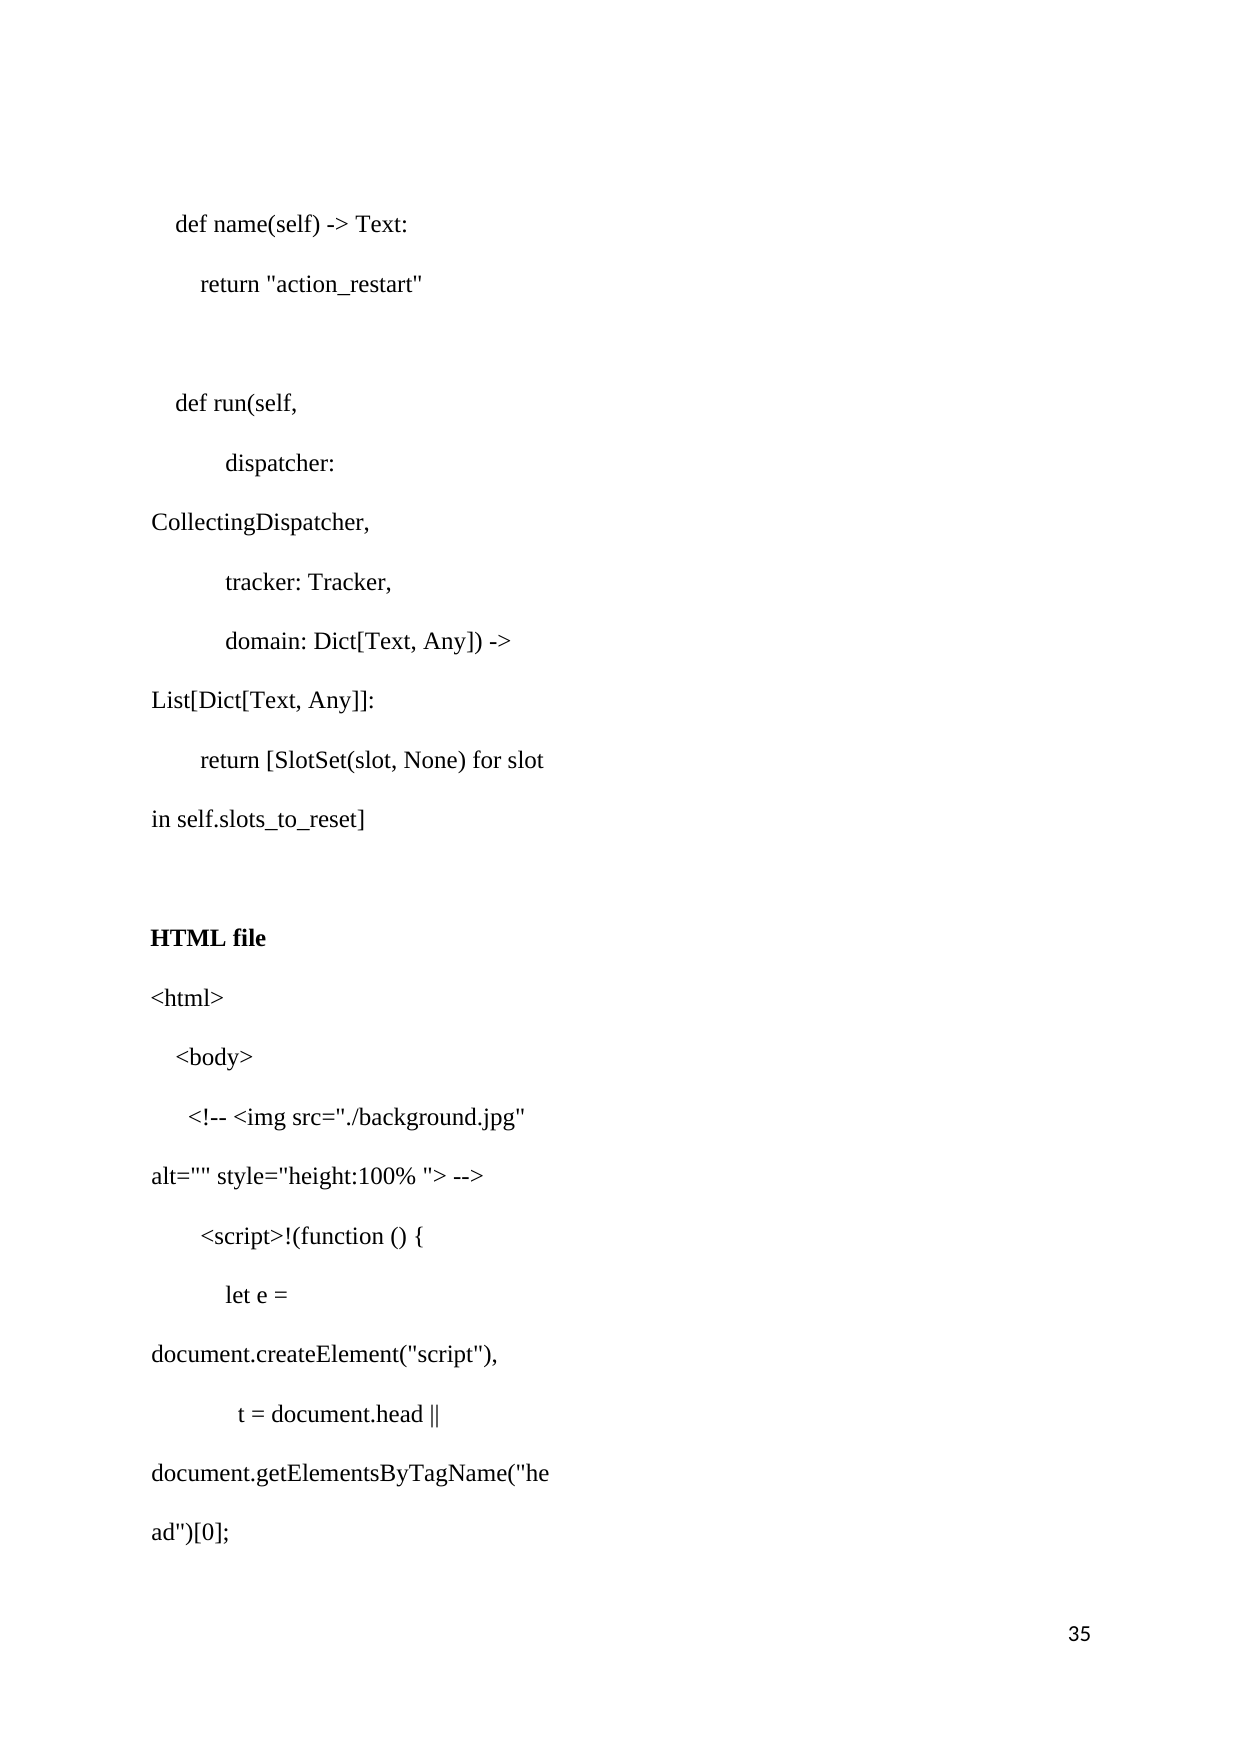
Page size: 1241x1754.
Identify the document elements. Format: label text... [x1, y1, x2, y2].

text <!-- <img src="./background.jpg" alt="" style="height:100% "> --> [150, 1102, 556, 1190]
text dispatcher: CollectingDispatcher, [150, 448, 556, 536]
text let e = document.createElement("script"), [150, 1280, 556, 1368]
text <body> [150, 1042, 556, 1071]
text domain: Dict[Text, Any]) -> List[Dict[Text, Any]]: [150, 626, 556, 714]
text <html> [150, 983, 556, 1012]
text return [SlotSet(slot, None) for slot in self.slots_to_reset] [150, 745, 556, 833]
text def name(self) -> Text: [150, 209, 556, 238]
text return "action_restart" [150, 269, 556, 298]
text t = document.head || document.getElementsByTagName("head")[0]; [150, 1399, 556, 1546]
text <script>!(function () { [150, 1221, 556, 1249]
text tracker: Tracker, [150, 567, 556, 595]
text HTML file [150, 923, 556, 952]
text def run(self, [150, 388, 556, 417]
